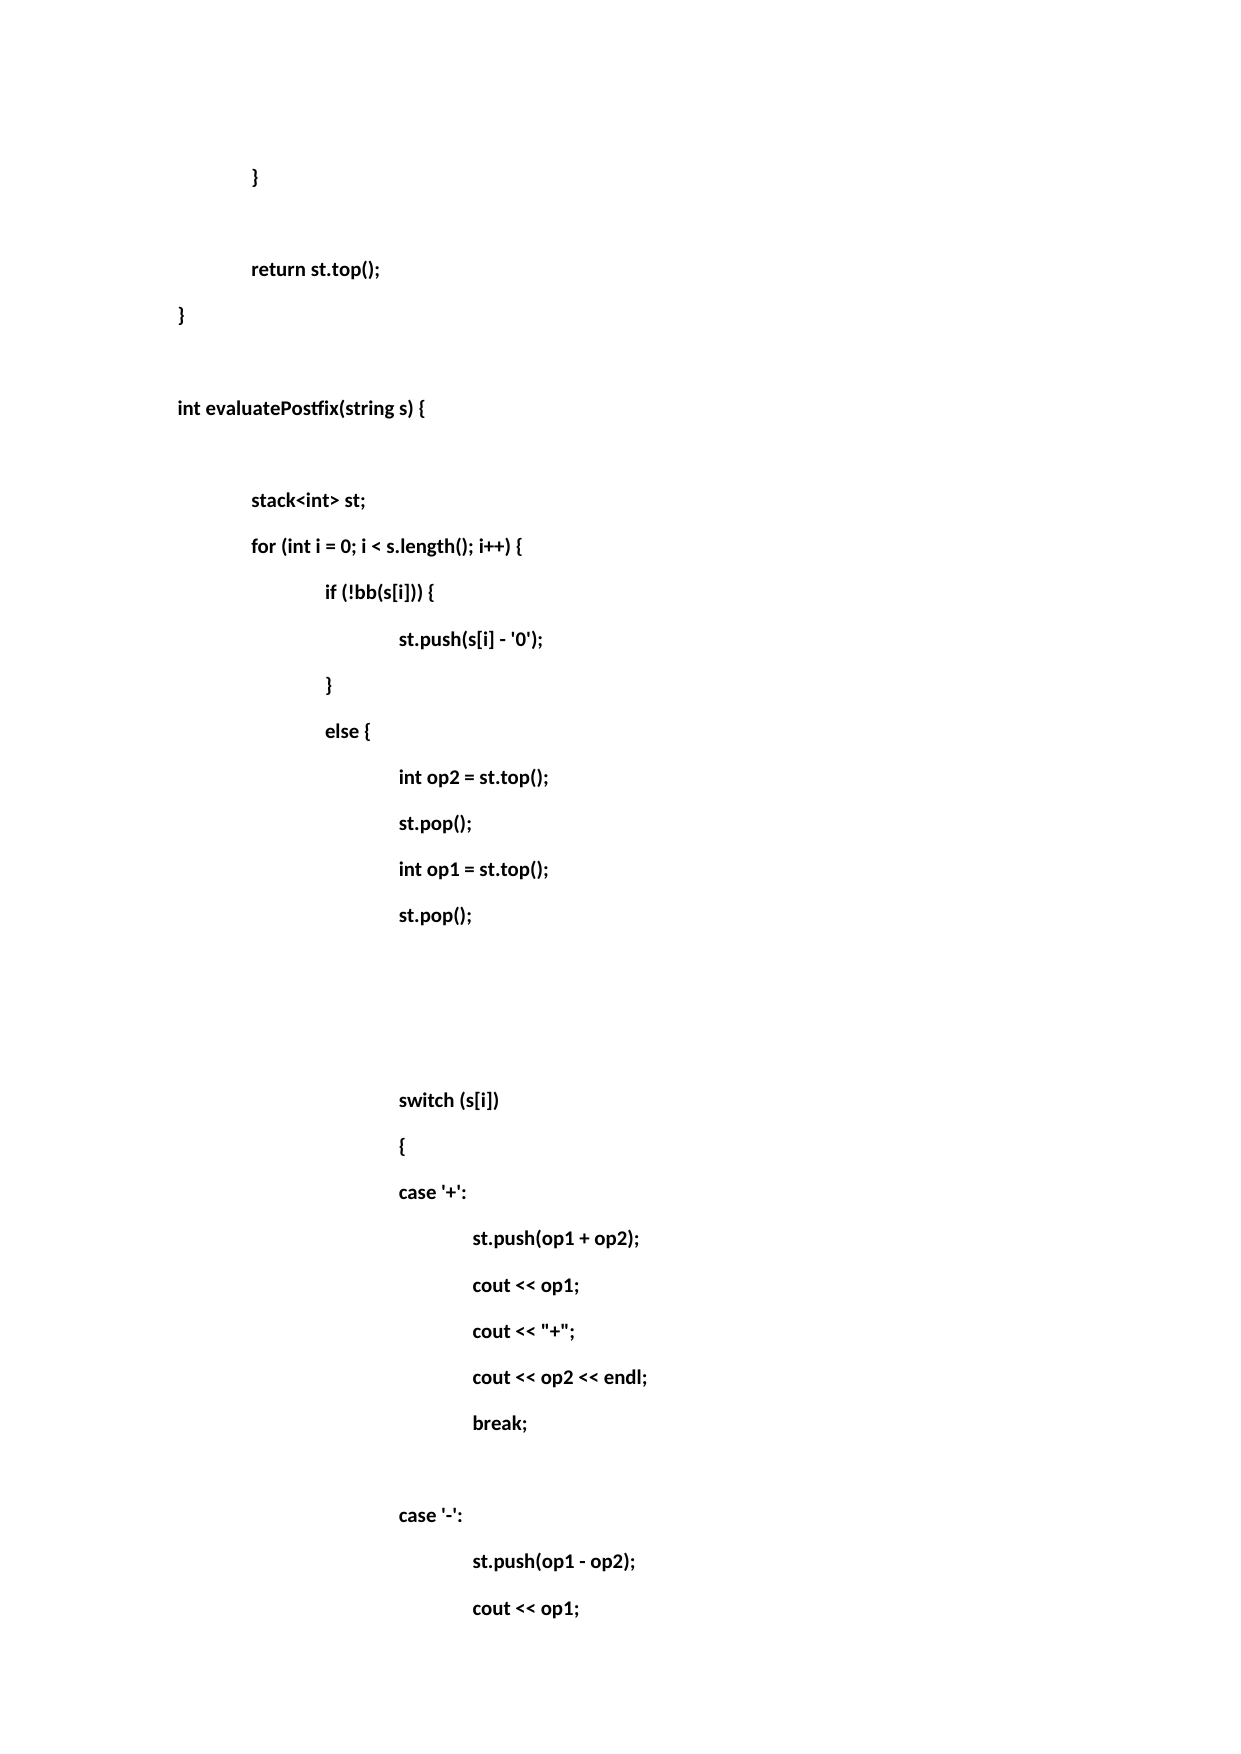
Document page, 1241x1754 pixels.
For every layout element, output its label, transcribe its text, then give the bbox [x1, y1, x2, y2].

subtitle } [177, 672, 1152, 697]
subtitle st.pop(); [177, 810, 1152, 836]
subtitle st.pop(); [177, 903, 1152, 928]
subtitle cout << op1; [177, 1272, 1152, 1297]
subtitle else { [177, 718, 1152, 743]
subtitle { [177, 1133, 1152, 1159]
subtitle case '-': [177, 1502, 1152, 1528]
subtitle st.push(op1 - op2); [177, 1549, 1152, 1574]
subtitle cout << op1; [177, 1595, 1152, 1620]
subtitle st.push(op1 + op2); [177, 1226, 1152, 1251]
subtitle } [177, 164, 1152, 190]
subtitle stack<int> st; [177, 487, 1152, 513]
subtitle case '+': [177, 1179, 1152, 1205]
subtitle int op2 = st.top(); [177, 764, 1152, 789]
subtitle } [177, 303, 1152, 328]
subtitle break; [177, 1410, 1152, 1436]
subtitle if (!bb(s[i])) { [177, 579, 1152, 605]
subtitle for (int i = 0; i < s.length(); i++) { [177, 533, 1152, 559]
subtitle cout << op2 << endl; [177, 1364, 1152, 1389]
subtitle st.push(s[i] - '0'); [177, 626, 1152, 651]
subtitle int op1 = st.top(); [177, 856, 1152, 882]
subtitle switch (s[i]) [177, 1087, 1152, 1113]
subtitle int evaluatePostfix(string s) { [177, 395, 1152, 420]
subtitle return st.top(); [177, 257, 1152, 282]
subtitle cout << "+"; [177, 1318, 1152, 1343]
